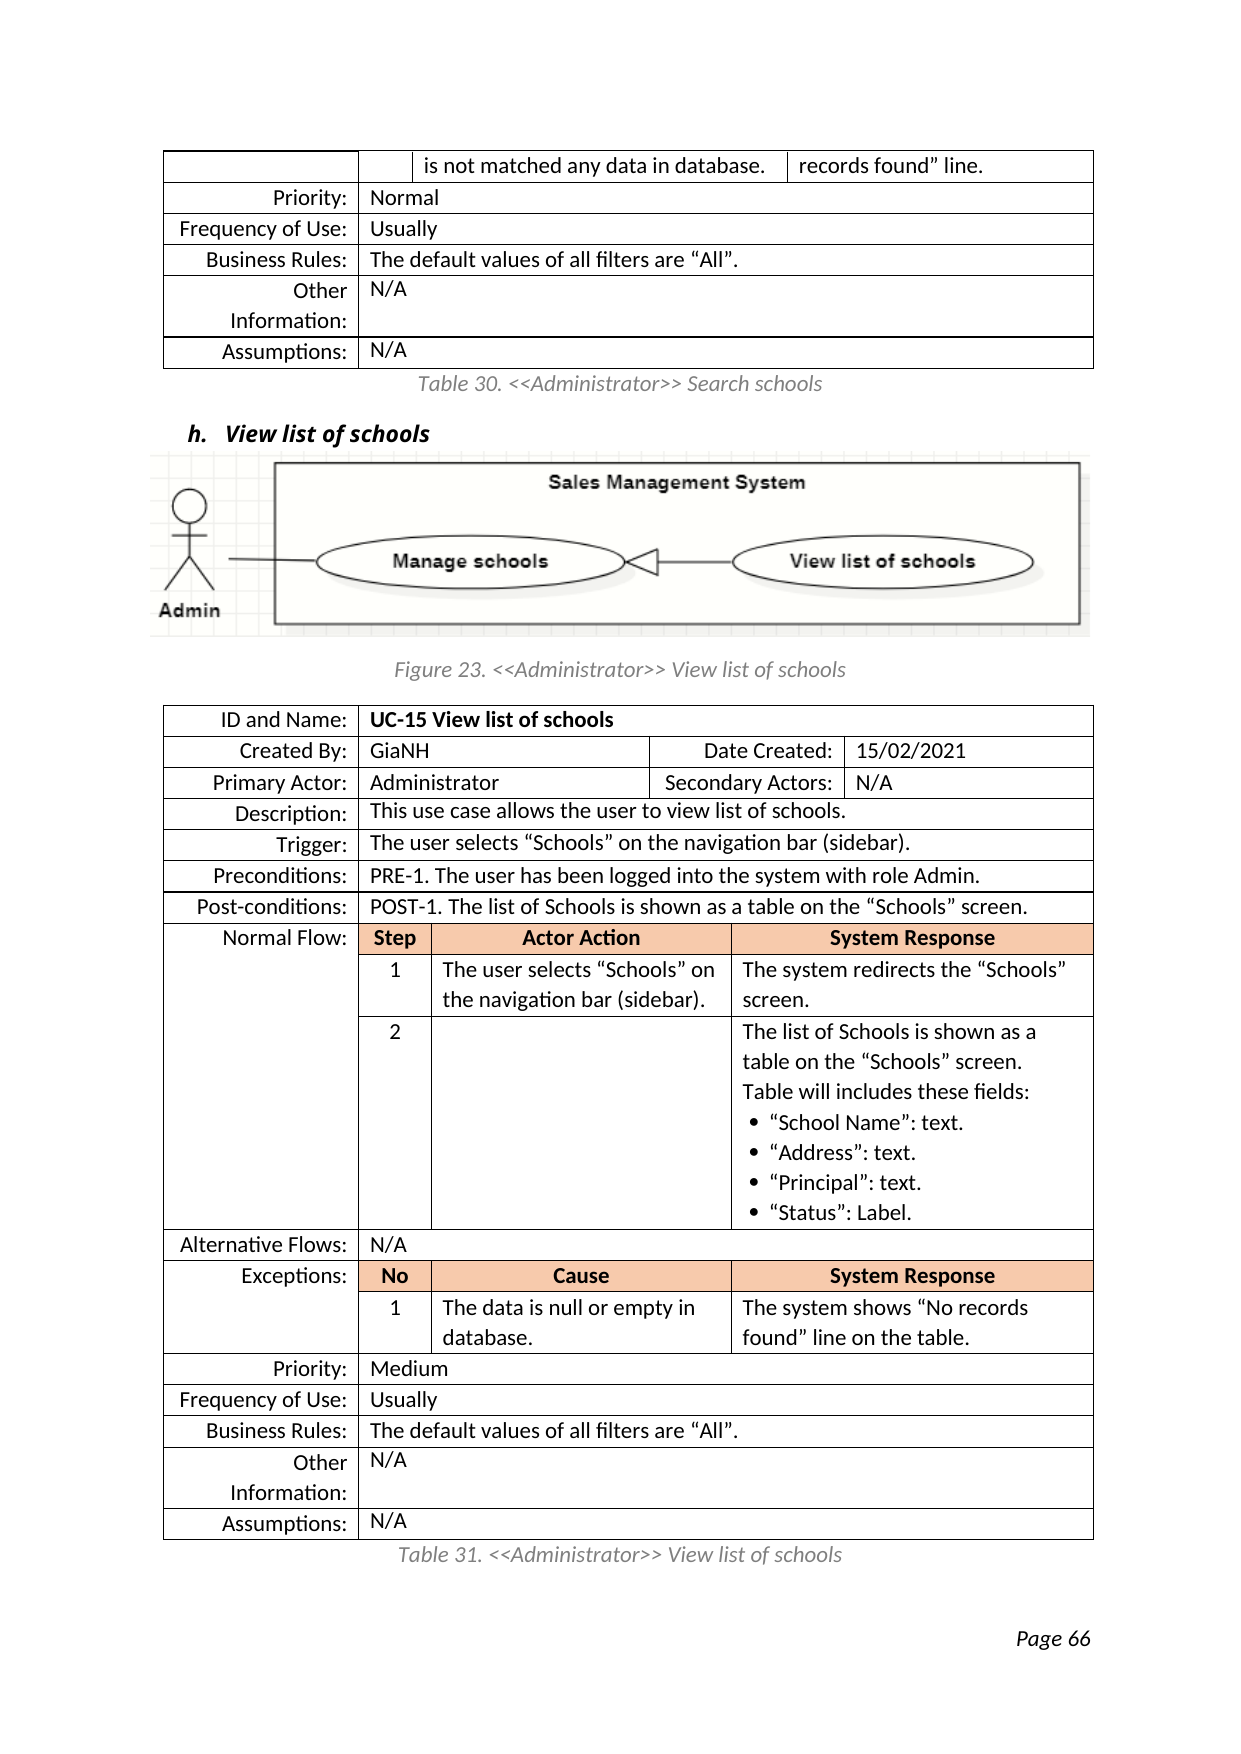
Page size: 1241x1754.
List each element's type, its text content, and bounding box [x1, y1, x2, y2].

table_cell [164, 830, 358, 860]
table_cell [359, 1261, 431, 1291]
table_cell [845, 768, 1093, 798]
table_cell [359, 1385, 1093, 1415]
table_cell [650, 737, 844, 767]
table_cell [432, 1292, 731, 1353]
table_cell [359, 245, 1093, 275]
picture [150, 451, 1091, 637]
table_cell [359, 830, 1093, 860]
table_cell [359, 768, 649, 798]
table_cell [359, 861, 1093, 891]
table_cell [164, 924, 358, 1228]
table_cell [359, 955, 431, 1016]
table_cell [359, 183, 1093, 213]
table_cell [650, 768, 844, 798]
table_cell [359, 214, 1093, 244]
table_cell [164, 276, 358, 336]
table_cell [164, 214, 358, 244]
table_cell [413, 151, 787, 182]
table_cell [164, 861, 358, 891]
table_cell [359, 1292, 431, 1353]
text Table 31. <<Administrator>> View list of schools [150, 1540, 1093, 1568]
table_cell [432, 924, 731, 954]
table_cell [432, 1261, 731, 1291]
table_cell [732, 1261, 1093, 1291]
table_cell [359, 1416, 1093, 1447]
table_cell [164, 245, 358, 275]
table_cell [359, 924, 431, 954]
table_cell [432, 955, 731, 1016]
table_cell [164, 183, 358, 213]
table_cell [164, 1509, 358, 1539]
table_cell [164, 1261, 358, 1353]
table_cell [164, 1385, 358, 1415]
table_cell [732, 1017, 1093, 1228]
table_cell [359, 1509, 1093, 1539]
text Table 30. <<Administrator>> Search schools [150, 369, 1093, 397]
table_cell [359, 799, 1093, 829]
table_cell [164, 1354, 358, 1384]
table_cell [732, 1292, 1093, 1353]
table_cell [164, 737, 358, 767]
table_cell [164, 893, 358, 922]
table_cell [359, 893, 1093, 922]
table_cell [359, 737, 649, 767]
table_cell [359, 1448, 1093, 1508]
text Figure 23. <<Administrator>> View list of schools [150, 656, 1093, 684]
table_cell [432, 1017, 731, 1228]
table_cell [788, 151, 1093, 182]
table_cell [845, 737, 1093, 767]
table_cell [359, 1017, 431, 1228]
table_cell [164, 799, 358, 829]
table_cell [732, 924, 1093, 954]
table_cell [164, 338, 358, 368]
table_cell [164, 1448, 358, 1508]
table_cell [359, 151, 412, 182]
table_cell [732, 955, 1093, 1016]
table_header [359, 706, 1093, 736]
subtitle View list of schools [187, 417, 1093, 449]
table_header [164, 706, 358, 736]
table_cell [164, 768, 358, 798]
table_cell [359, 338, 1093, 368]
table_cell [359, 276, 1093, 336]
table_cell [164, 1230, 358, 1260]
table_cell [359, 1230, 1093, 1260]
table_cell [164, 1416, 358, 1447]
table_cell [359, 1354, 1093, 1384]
